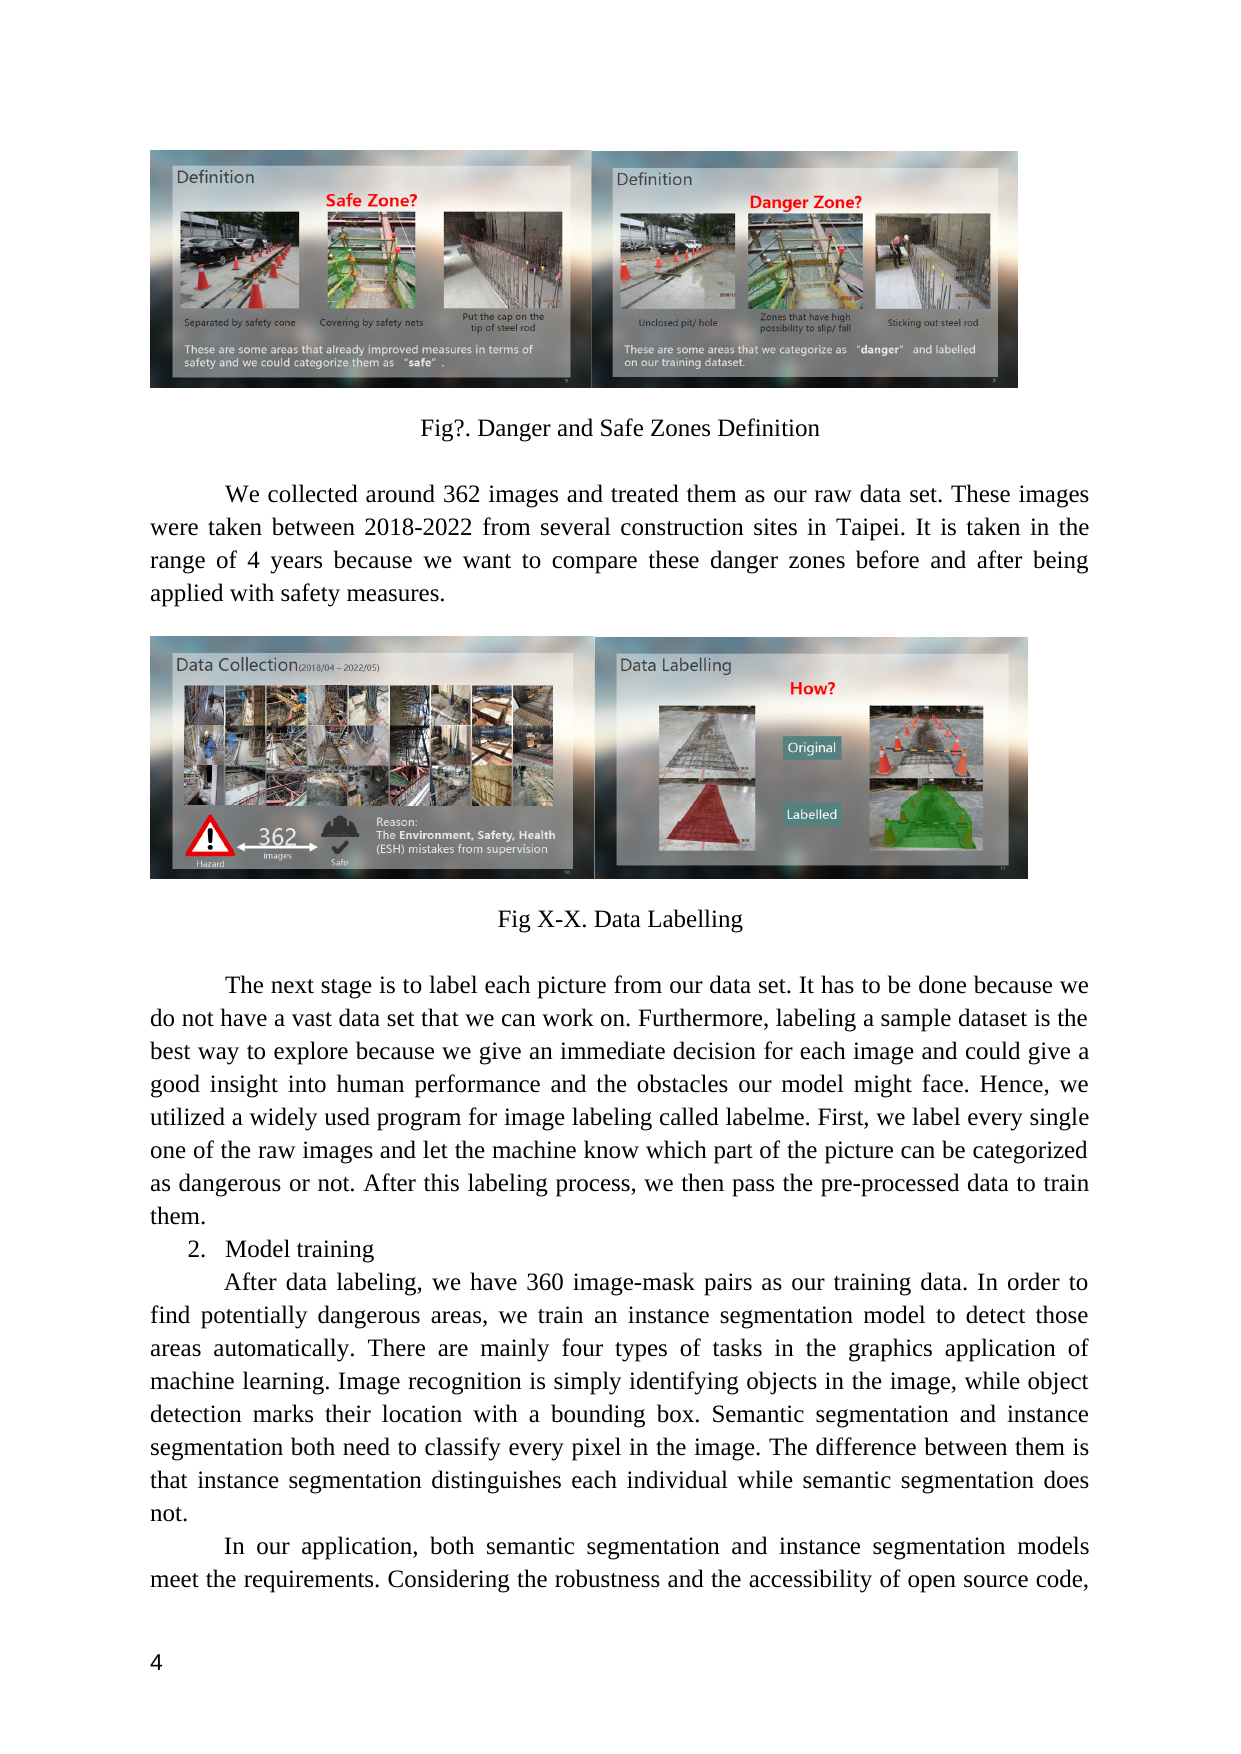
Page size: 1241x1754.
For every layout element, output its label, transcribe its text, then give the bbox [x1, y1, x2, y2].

text After data labeling, we have 360 image-mask pairs as our training data. In order to find potentially dangerous areas, we train an instance segmentation model to detect those areas automatically. There are mainly four types of tasks in the graphics application of machine learning. Image recognition is simply identifying objects in the image, while object detection marks their location with a bounding box. Semantic segmentation and instance segmentation both need to classify every pixel in the image. The difference between them is that instance segmentation distinguishes each individual while semantic segmentation does not. [150, 1267, 1090, 1527]
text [150, 1531, 1090, 1593]
text Fig X-X. Data Labelling [150, 904, 1090, 933]
picture [150, 150, 1018, 388]
text Fig?. Danger and Safe Zones Definition [150, 413, 1090, 442]
picture [150, 636, 1028, 879]
text The next stage is to label each picture from our data set. It has to be done because we do not have a vast data set that we can work on. Furthermore, labeling a sample dataset is the best way to explore because we give an immediate decision for each image and could give a good insight into human performance and the obstacles our model might face. Hence, we utilized a widely used program for image labeling called labelme. First, we label every single one of the raw images and let the machine know which part of the picture can be categorized as dangerous or not. After this labeling process, we then pass the pre-processed data to train them. [150, 970, 1090, 1230]
list Model training [187, 1234, 1090, 1263]
text We collected around 362 images and treated them as our raw data set. These images were taken between 2018-2022 from several construction sites in Taipei. It is taken in the range of 4 years because we want to compare these danger zones before and after being applied with safety measures. [150, 479, 1090, 607]
